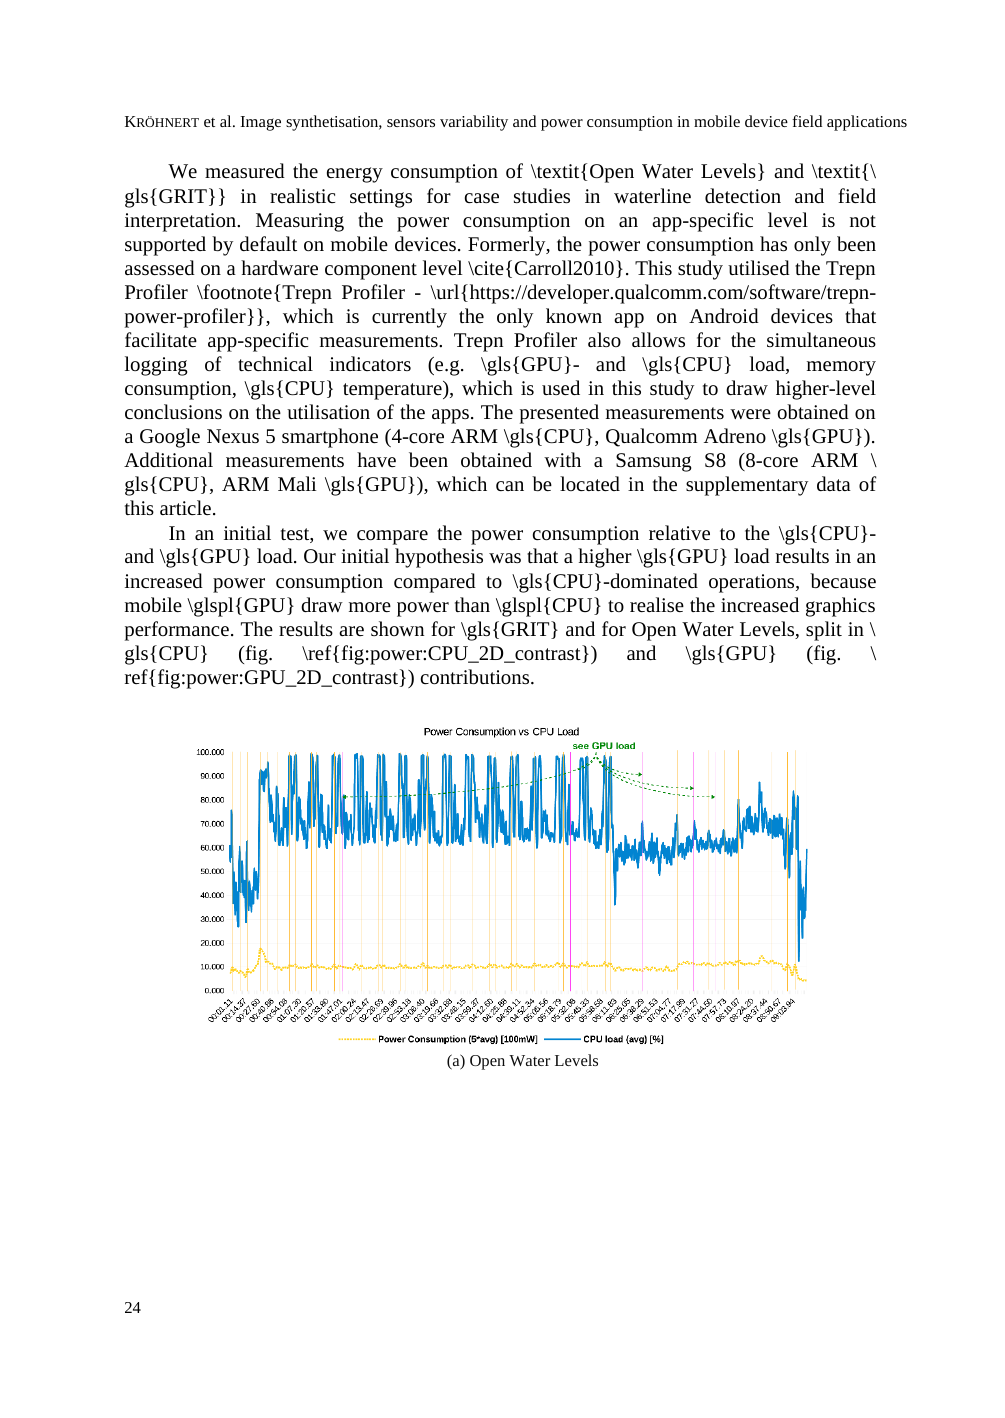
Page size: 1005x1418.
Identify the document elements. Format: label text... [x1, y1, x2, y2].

text In an initial test, we compare the power consumption relative to the \gls{CPU}- and \gls{GPU} load. Our initial hypothesis was that a higher \gls{GPU} load results in an increased power consumption compared to \gls{CPU}-dominated operations, because mobile \glspl{GPU} draw more power than \glspl{CPU} to realise the increased graphics performance. The results are shown for \gls{GRIT} and for Open Water Levels, split in \gls{CPU} (fig. \ref{fig:power:CPU_2D_contrast}) and \gls{GPU} (fig. \ref{fig:power:GPU_2D_contrast}) contributions. [124, 520, 877, 689]
picture [183, 712, 818, 1051]
text (a) Open Water Levels [124, 1051, 877, 1070]
text We measured the energy consumption of \textit{Open Water Levels} and \textit{\gls{GRIT}} in realistic settings for case studies in waterline detection and field interpretation. Measuring the power consumption on an app-specific level is not supported by default on mobile devices. Formerly, the power consumption has only been assessed on a hardware component level \cite{Carroll2010}. This study utilised the Trepn Profiler \footnote{Trepn Profiler - \url{https://developer.qualcomm.com/software/trepn-power-profiler}}, which is currently the only known app on Android devices that facilitate app-specific measurements. Trepn Profiler also allows for the simultaneous logging of technical indicators (e.g. \gls{GPU}- and \gls{CPU} load, memory consumption, \gls{CPU} temperature), which is used in this study to draw higher-level conclusions on the utilisation of the apps. The presented measurements were obtained on a Google Nexus 5 smartphone (4-core ARM \gls{CPU}, Qualcomm Adreno \gls{GPU}). Additional measurements have been obtained with a Samsung S8 (8-core ARM \gls{CPU}, ARM Mali \gls{GPU}), which can be located in the supplementary data of this article. [124, 159, 877, 520]
